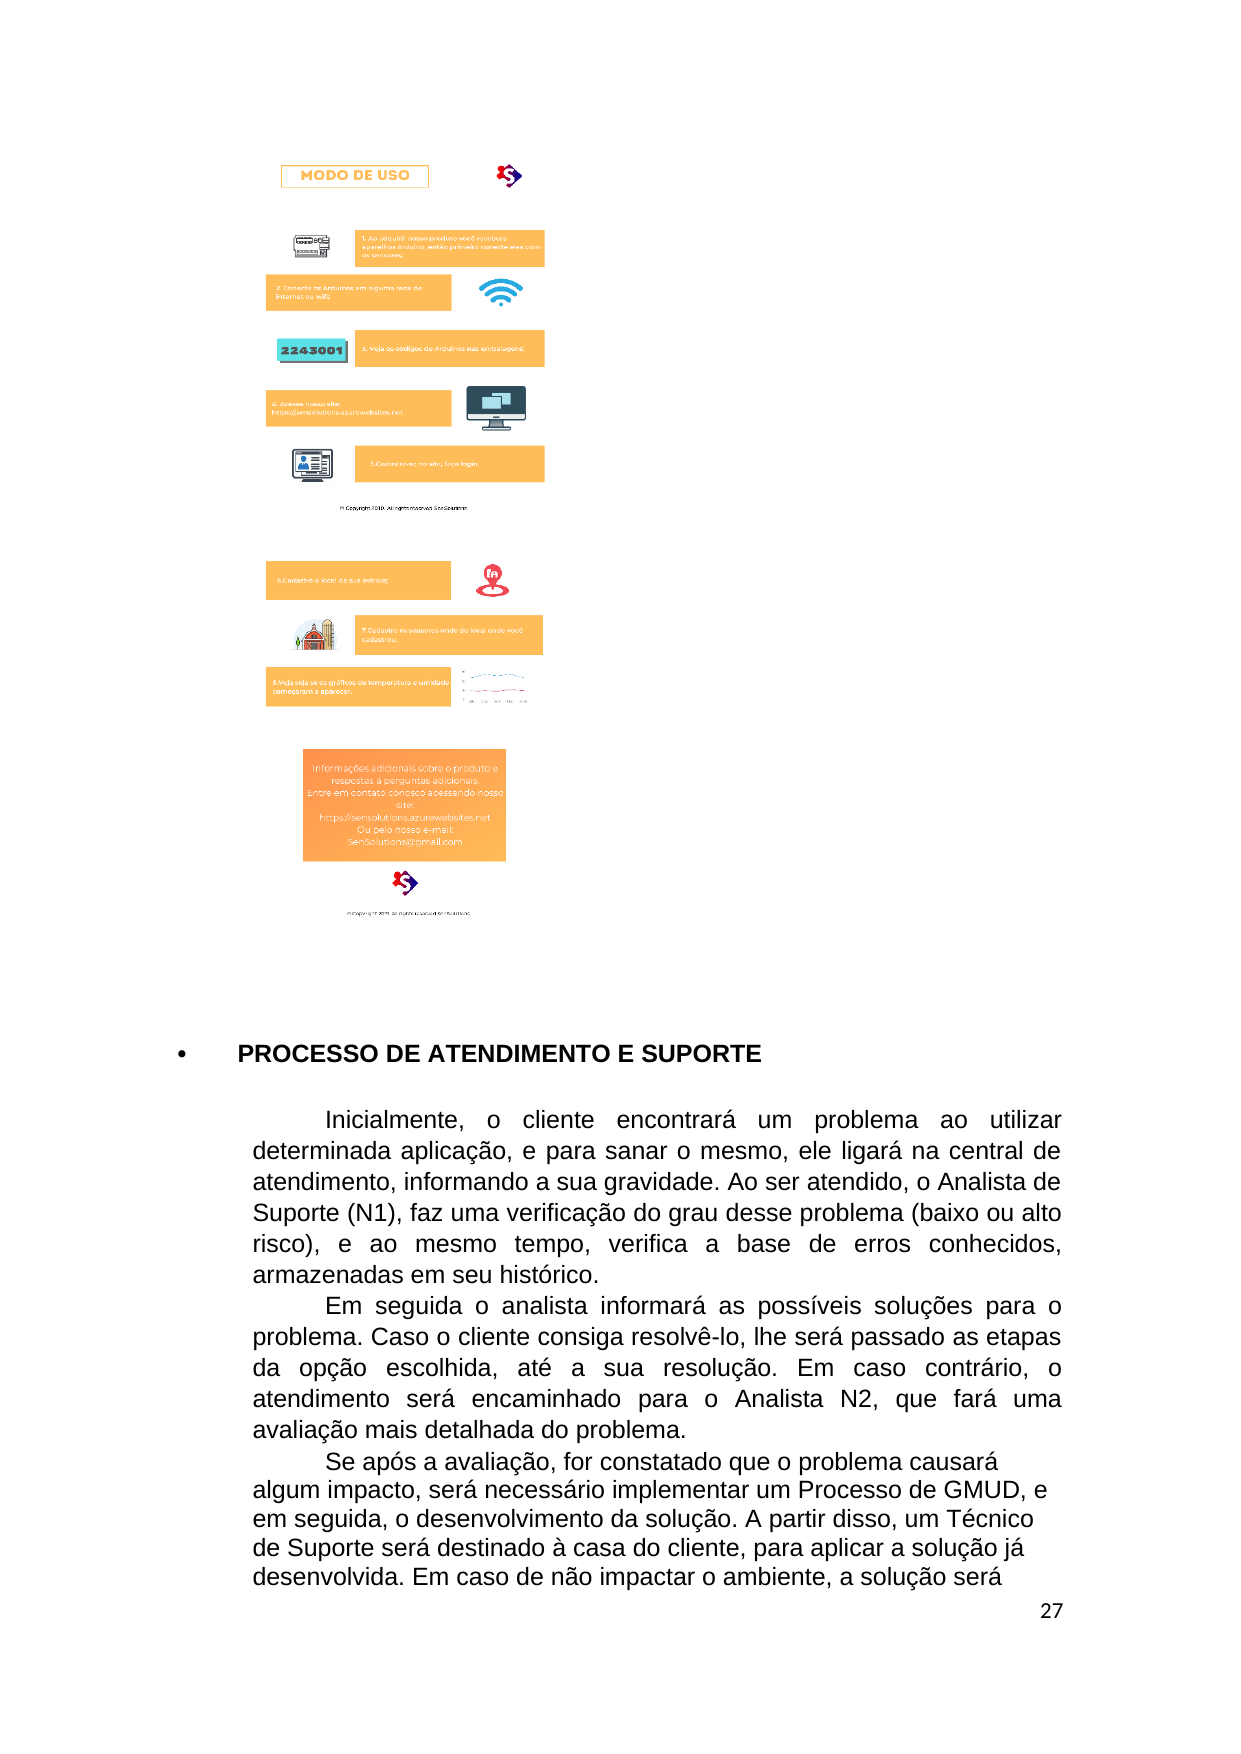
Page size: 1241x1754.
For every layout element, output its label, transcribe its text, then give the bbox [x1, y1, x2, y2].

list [252, 1446, 1063, 1590]
picture [265, 147, 545, 513]
list Em seguida o analista informará as possíveis soluções para o problema. Caso o cliente consiga resolvê-lo, lhe será passado as etapas da opção escolhida, até a sua resolução. Em caso contrário, o atendimento será encaminhado para o Analista N2, que fará uma avaliação mais detalhada do problema. [252, 1291, 1063, 1444]
list Inicialmente, o cliente encontrará um problema ao utilizar determinada aplicação, e para sanar o mesmo, ele ligará na central de atendimento, informando a sua gravidade. Ao ser atendido, o Analista de Suporte (N1), faz uma verificação do grau desse problema (baixo ou alto risco), e ao mesmo tempo, verifica a base de erros conhecidos, armazenadas em seu histórico. [252, 1105, 1063, 1289]
picture [265, 527, 543, 917]
list Processo de Atendimento e Suporte [177, 1039, 1063, 1067]
